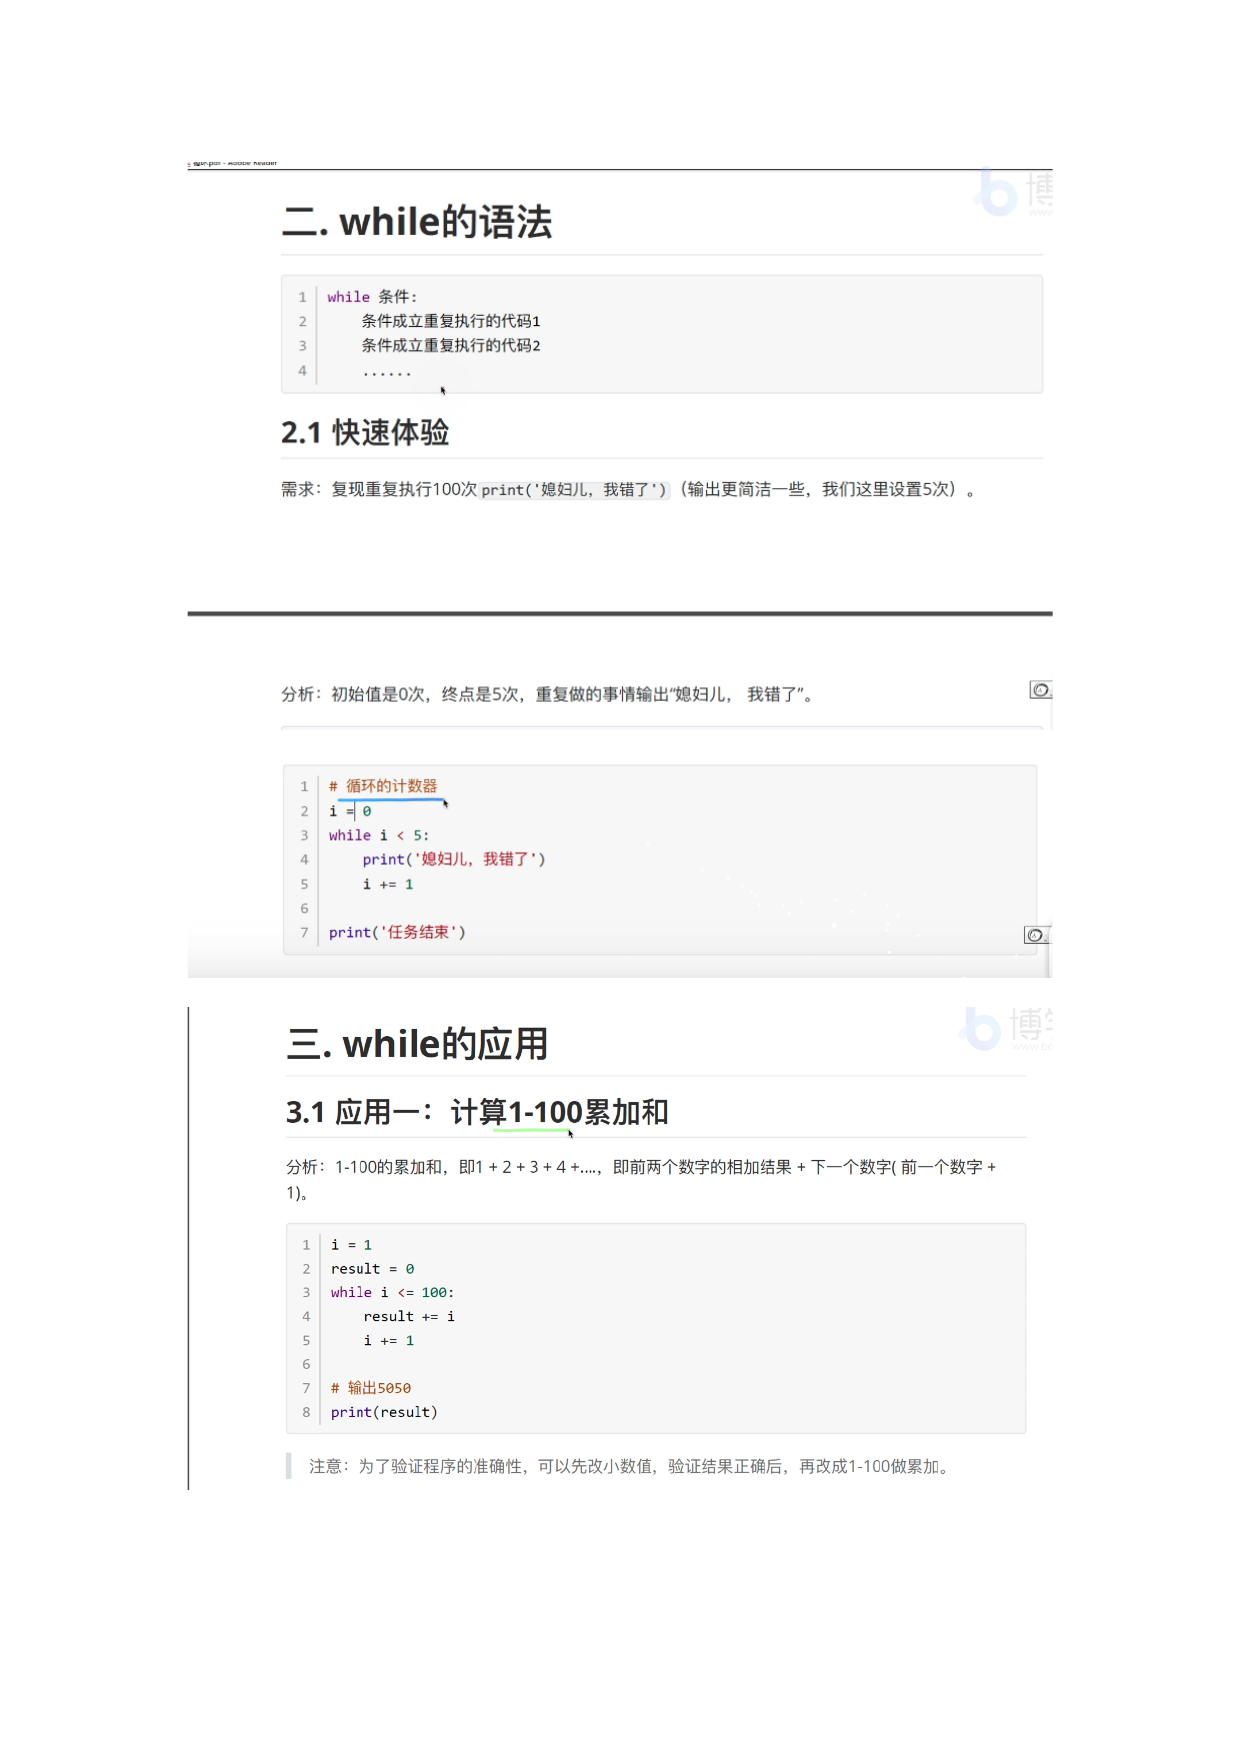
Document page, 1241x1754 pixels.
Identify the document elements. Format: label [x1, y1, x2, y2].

picture [187, 162, 1053, 730]
picture [187, 747, 1053, 978]
picture [187, 1007, 1053, 1490]
